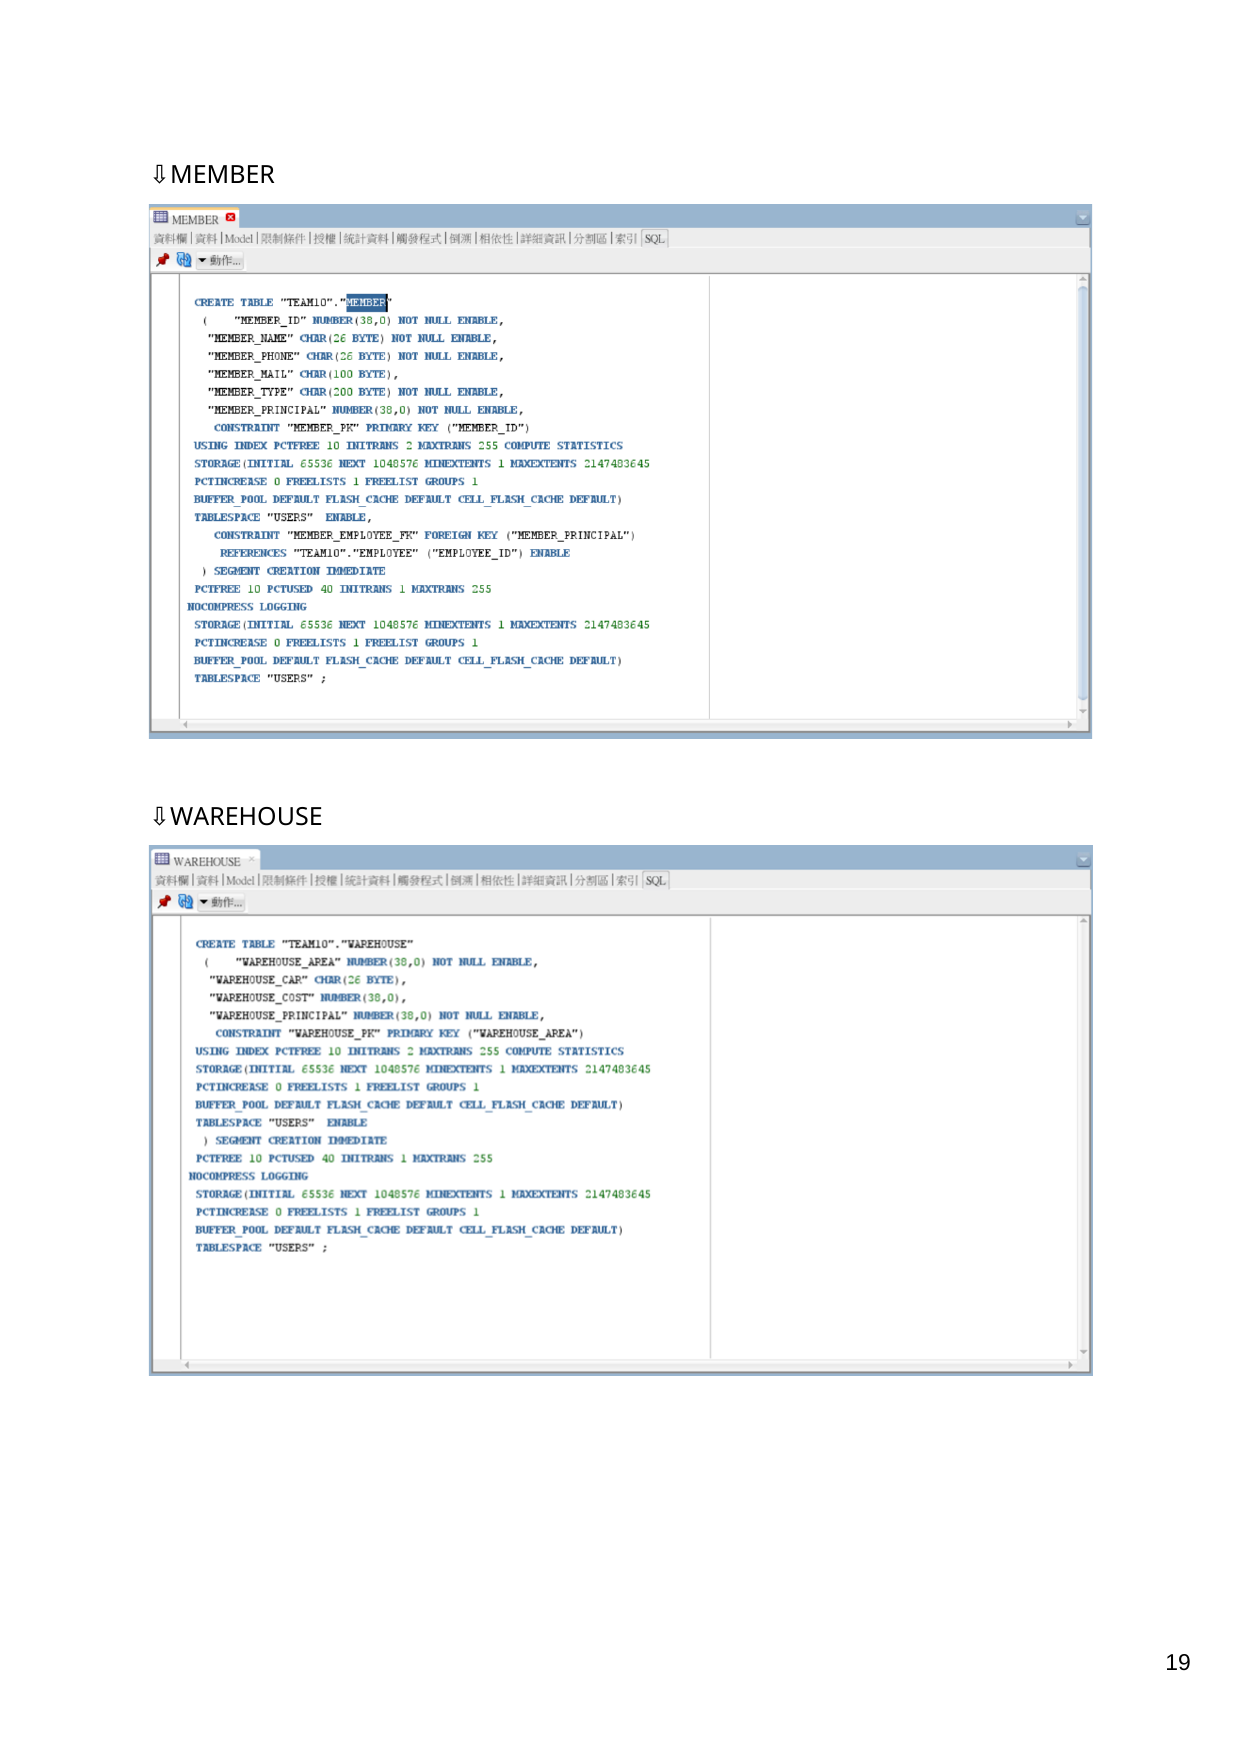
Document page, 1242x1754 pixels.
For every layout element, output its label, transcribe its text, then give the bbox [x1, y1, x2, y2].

text ⇩MEMBER [74, 157, 1053, 191]
text ⇩WAREHOUSE [74, 798, 1053, 832]
picture [148, 204, 1093, 739]
picture [148, 845, 1093, 1376]
